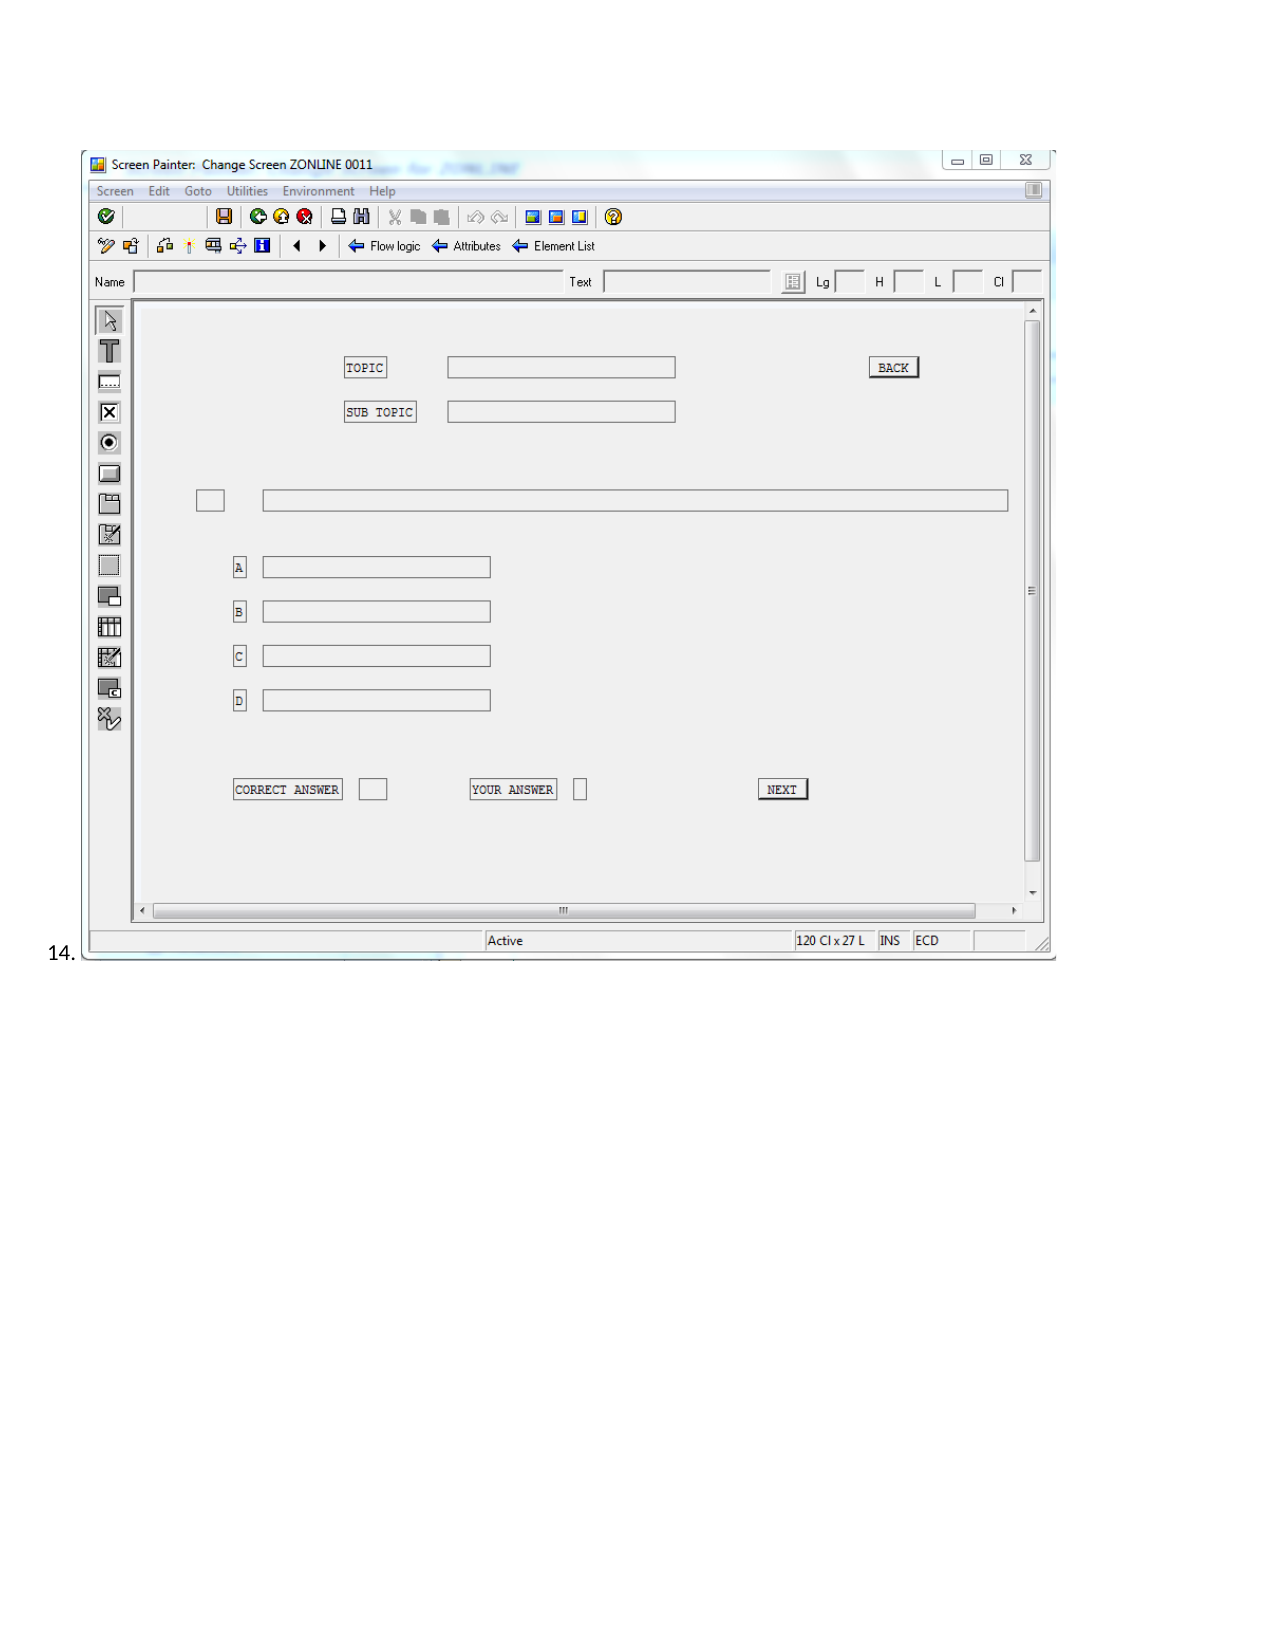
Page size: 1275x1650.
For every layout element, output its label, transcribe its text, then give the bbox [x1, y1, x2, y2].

picture [81, 150, 1057, 961]
